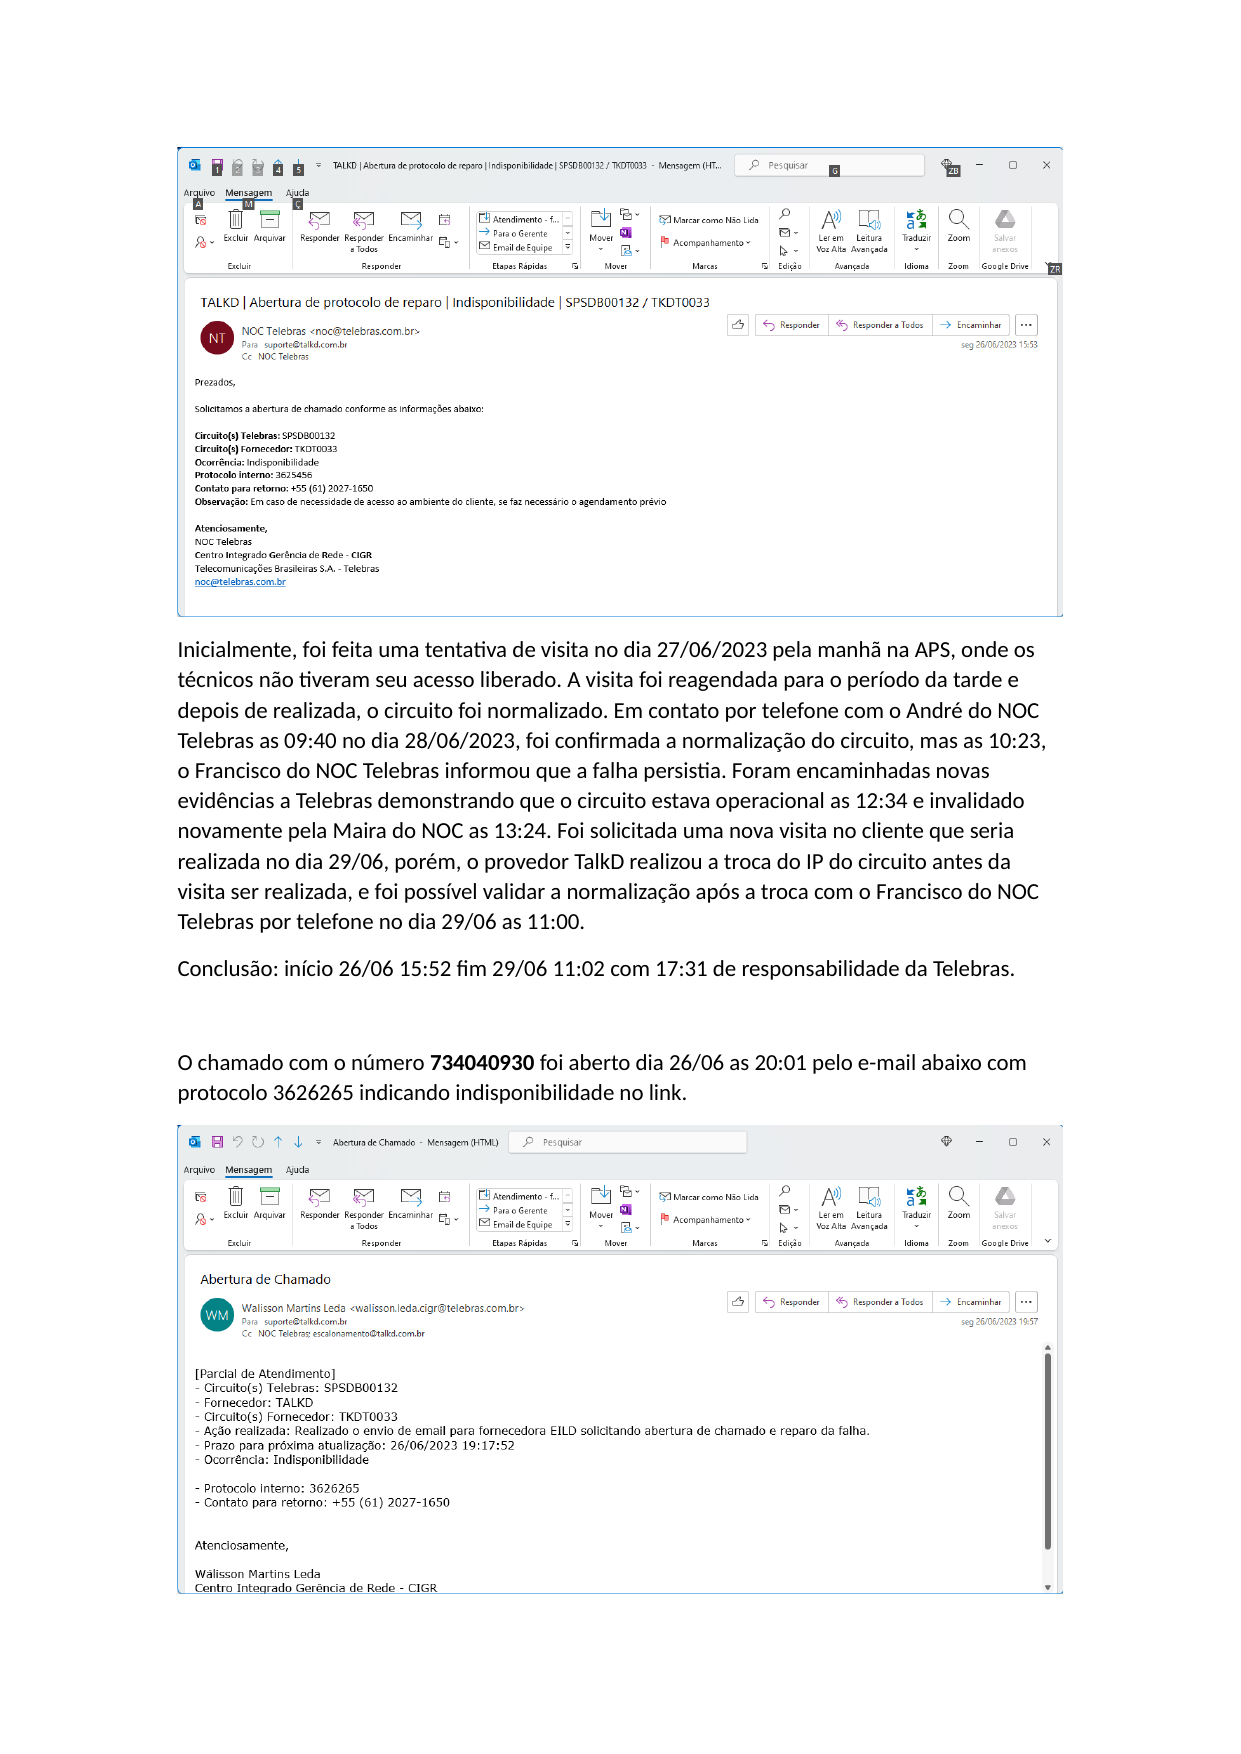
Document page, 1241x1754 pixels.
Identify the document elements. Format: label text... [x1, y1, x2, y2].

text Conclusão: início 26/06 15:52 fim 29/06 11:02 com 17:31 de responsabilidade da Telebras. [177, 954, 1063, 982]
picture [177, 147, 1063, 617]
text Inicialmente, foi feita uma tentativa de visita no dia 27/06/2023 pela manhã na APS, onde os técnicos não tiveram seu acesso liberado. A visita foi reagendada para o período da tarde e depois de realizada, o circuito foi normalizado. Em contato por telefone com o André do NOC Telebras as 09:40 no dia 28/06/2023, foi confirmada a normalização do circuito, mas as 10:23, o Francisco do NOC Telebras informou que a falha persistia. Foram encaminhadas novas evidências a Telebras demonstrando que o circuito estava operacional as 12:34 e invalidado novamente pela Maira do NOC as 13:24. Foi solicitada uma nova visita no cliente que seria realizada no dia 29/06, porém, o provedor TalkD realizou a troca do IP do circuito antes da visita ser realizada, e foi possível validar a normalização após a troca com o Francisco do NOC Telebras por telefone no dia 29/06 as 11:00. [177, 635, 1063, 935]
text O chamado com o número 734040930 foi aberto dia 26/06 as 20:01 pelo e-mail abaixo com protocolo 3626265 indicando indisponibilidade no link. [177, 1048, 1063, 1106]
picture [177, 1125, 1063, 1594]
